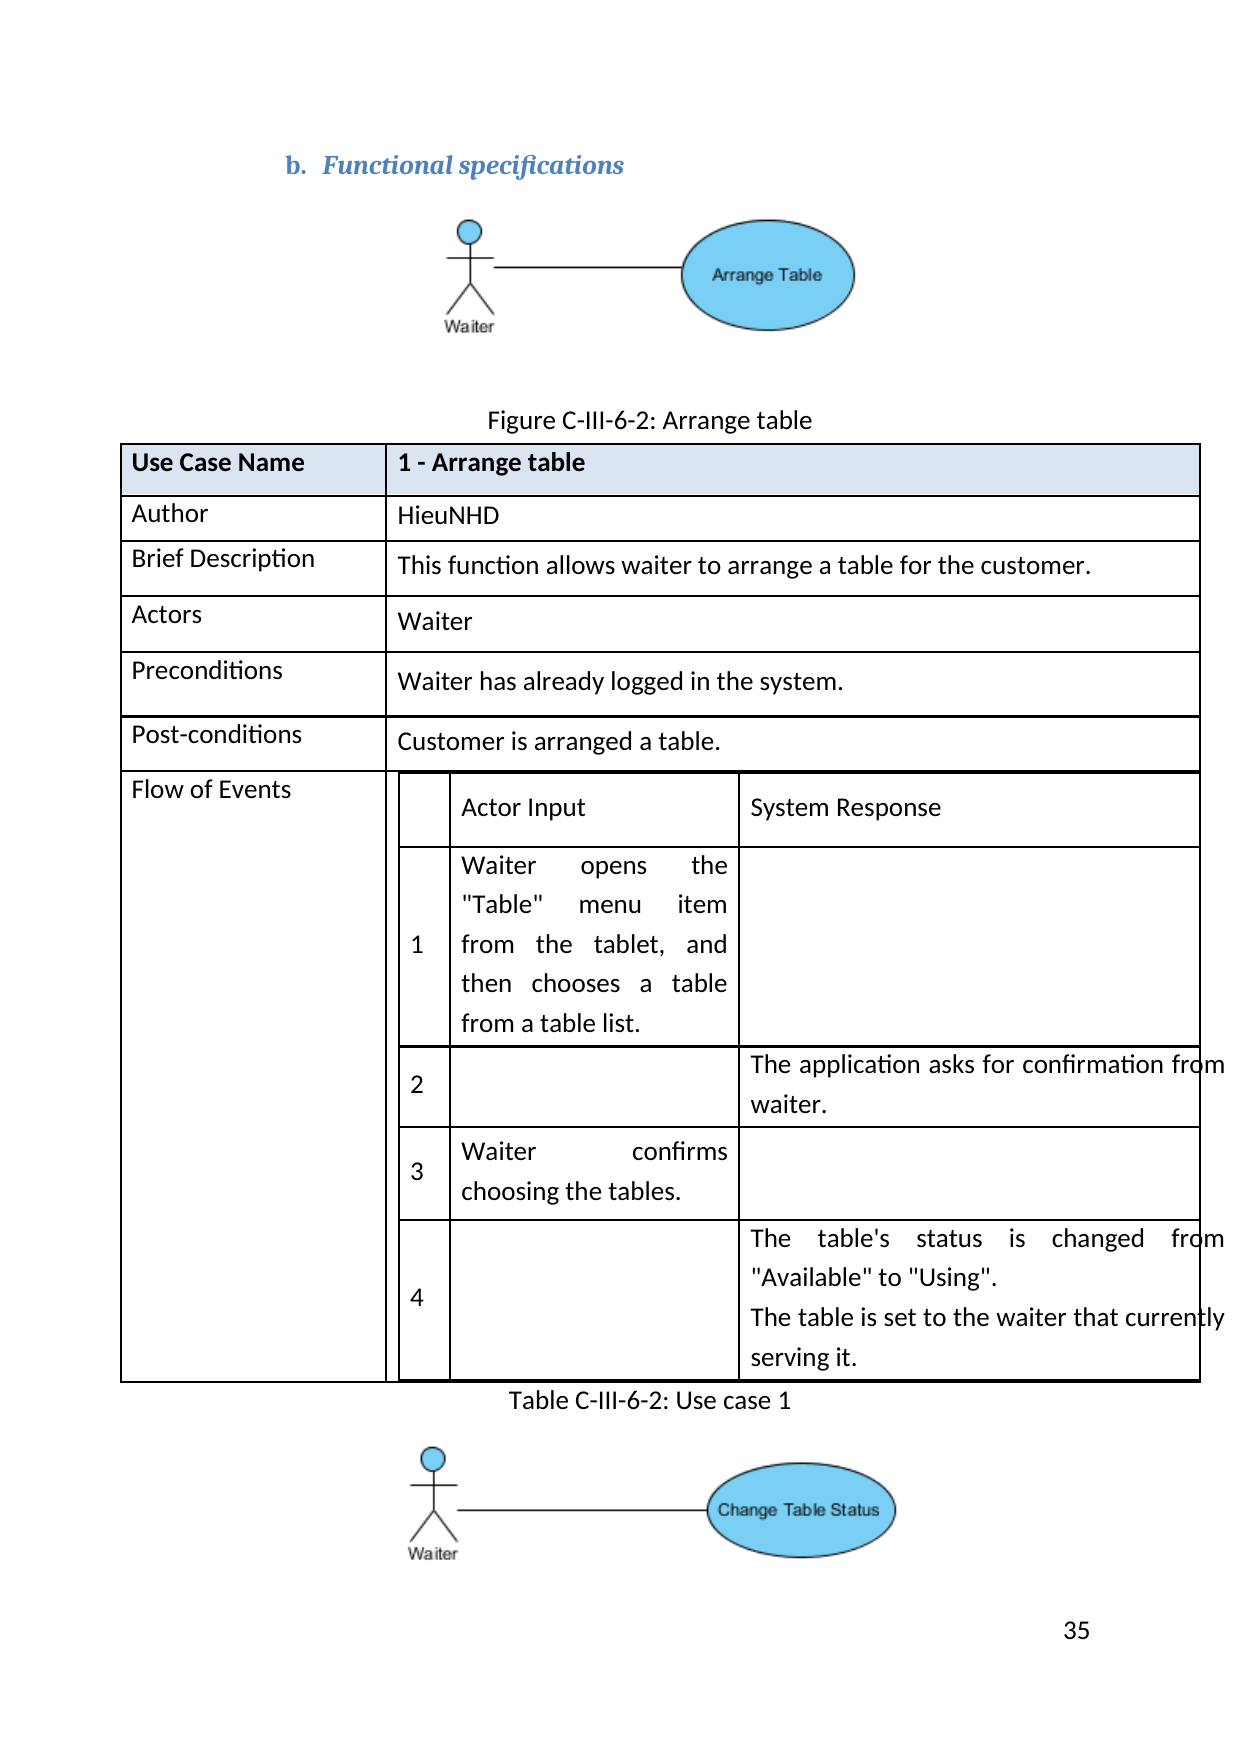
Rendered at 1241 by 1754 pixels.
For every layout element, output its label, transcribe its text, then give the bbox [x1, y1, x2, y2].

table_cell Waiter has already logged in the system. [387, 653, 1199, 715]
table_cell [451, 774, 738, 846]
table_cell [400, 848, 449, 1045]
table_cell [400, 1128, 449, 1219]
table_header Use Case Name [122, 445, 385, 494]
table_cell [740, 1221, 1199, 1379]
table_cell Customer is arranged a table. [387, 718, 1199, 770]
table_cell This function allows waiter to arrange a table for the customer. [387, 542, 1199, 595]
table_cell [451, 848, 738, 1045]
table_cell [400, 1221, 449, 1379]
table_header 1 - Arrange table [387, 445, 1199, 494]
table_cell [740, 774, 1199, 846]
picture [388, 1422, 912, 1596]
text Table C-III-6-2: Use case 1 [150, 1383, 1090, 1416]
table_cell [451, 1221, 738, 1379]
table_cell [400, 1048, 449, 1126]
table_cell [400, 774, 449, 846]
table_cell [740, 1048, 1199, 1126]
text Figure C-III-6-2: Arrange table [150, 403, 1090, 437]
table_cell Brief Description [122, 542, 385, 595]
table_cell Waiter [387, 597, 1199, 651]
table_cell HieuNHD [387, 497, 1199, 539]
table_cell [740, 848, 1199, 1045]
table_cell [387, 772, 398, 1381]
table_cell Author [122, 497, 385, 539]
table_cell [451, 1128, 738, 1219]
table_cell Post-conditions [122, 718, 385, 770]
table_cell Preconditions [122, 653, 385, 715]
subtitle Functional specifications [285, 150, 1090, 181]
table_cell [740, 1128, 1199, 1219]
table_cell Flow of Events [122, 772, 385, 1381]
picture [404, 187, 896, 397]
table_cell [451, 1048, 738, 1126]
table_cell Actors [122, 597, 385, 651]
